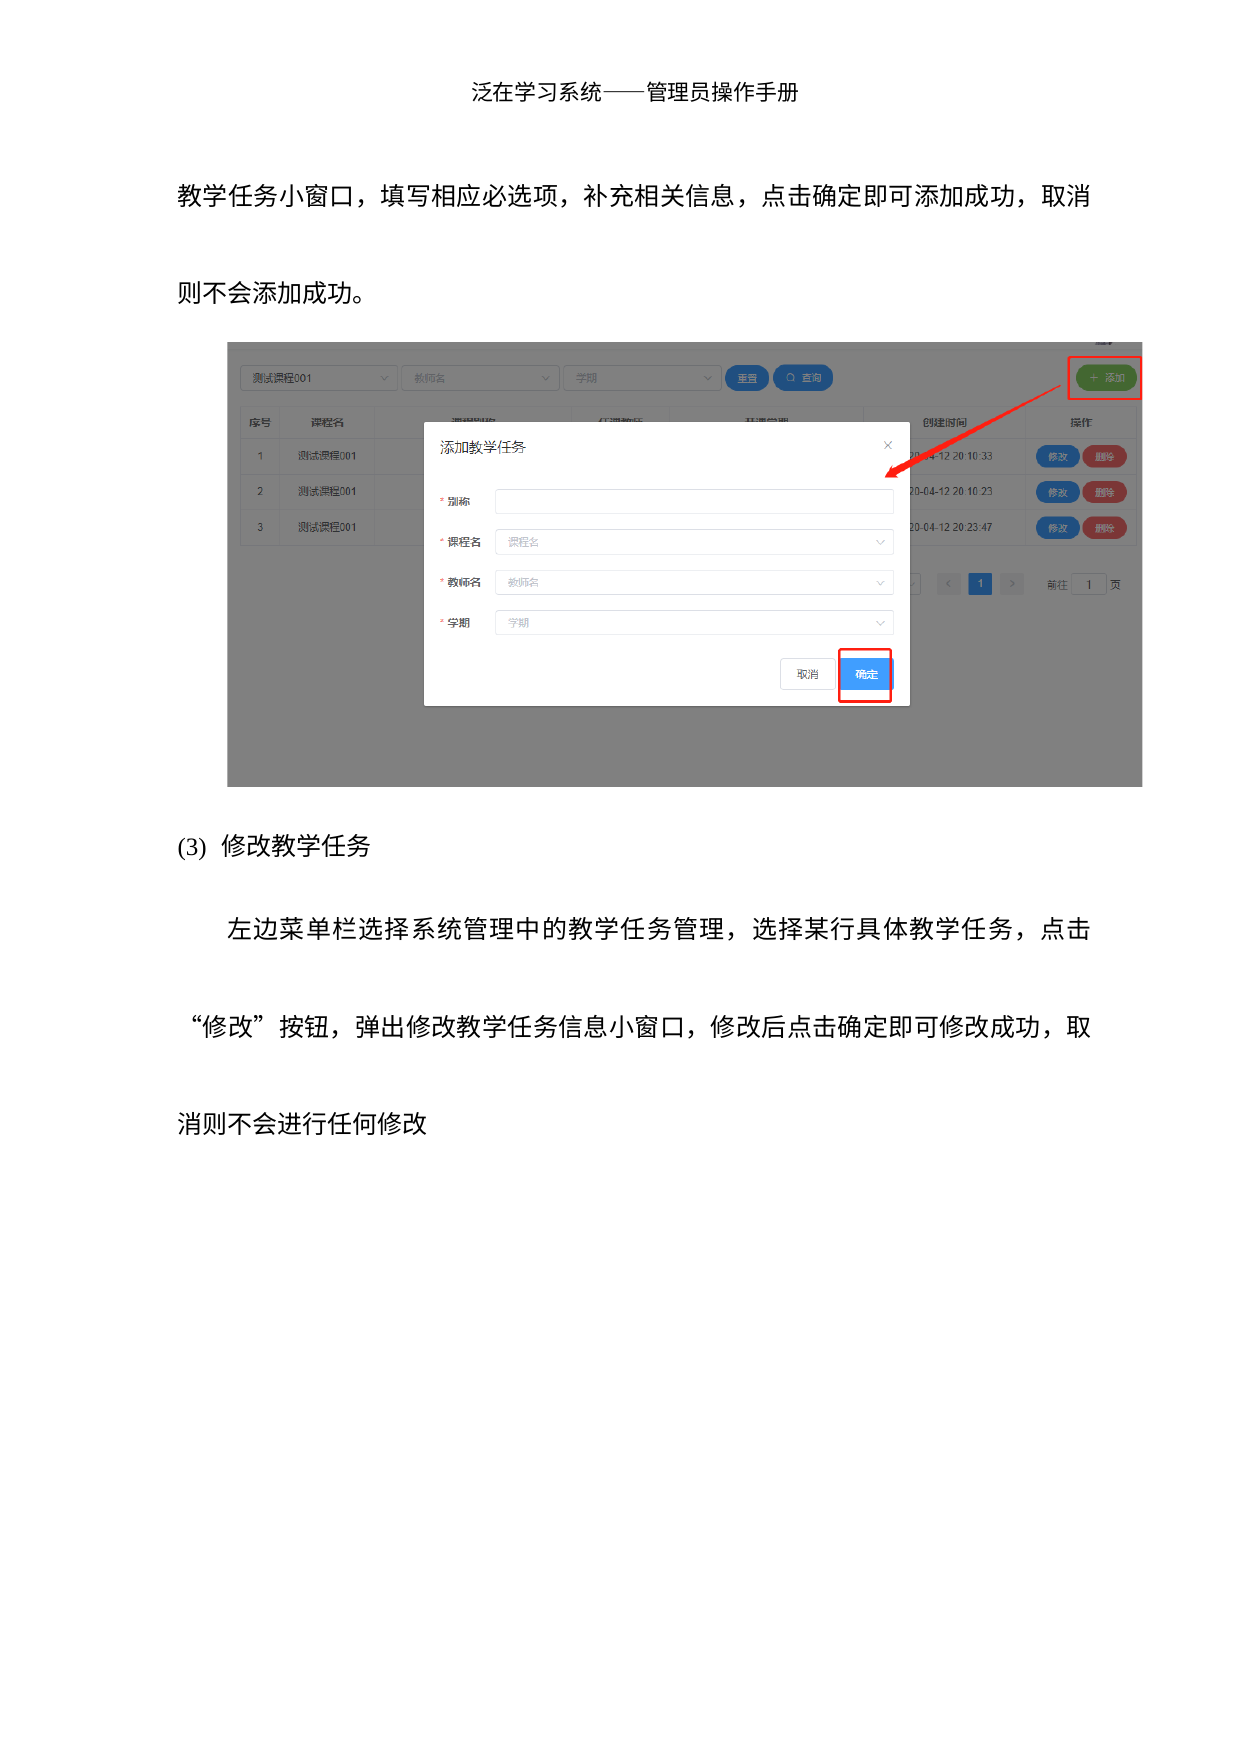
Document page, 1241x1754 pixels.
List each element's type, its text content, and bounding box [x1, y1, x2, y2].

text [177, 162, 1092, 324]
picture [227, 342, 1143, 787]
text 左边菜单栏选择系统管理中的教学任务管理，选择某行具体教学任务，点击“修改”按钮，弹出修改教学任务信息小窗口，修改后点击确定即可修改成功，取消则不会进行任何修改 [177, 895, 1092, 1155]
list 修改教学任务 [177, 812, 1092, 877]
